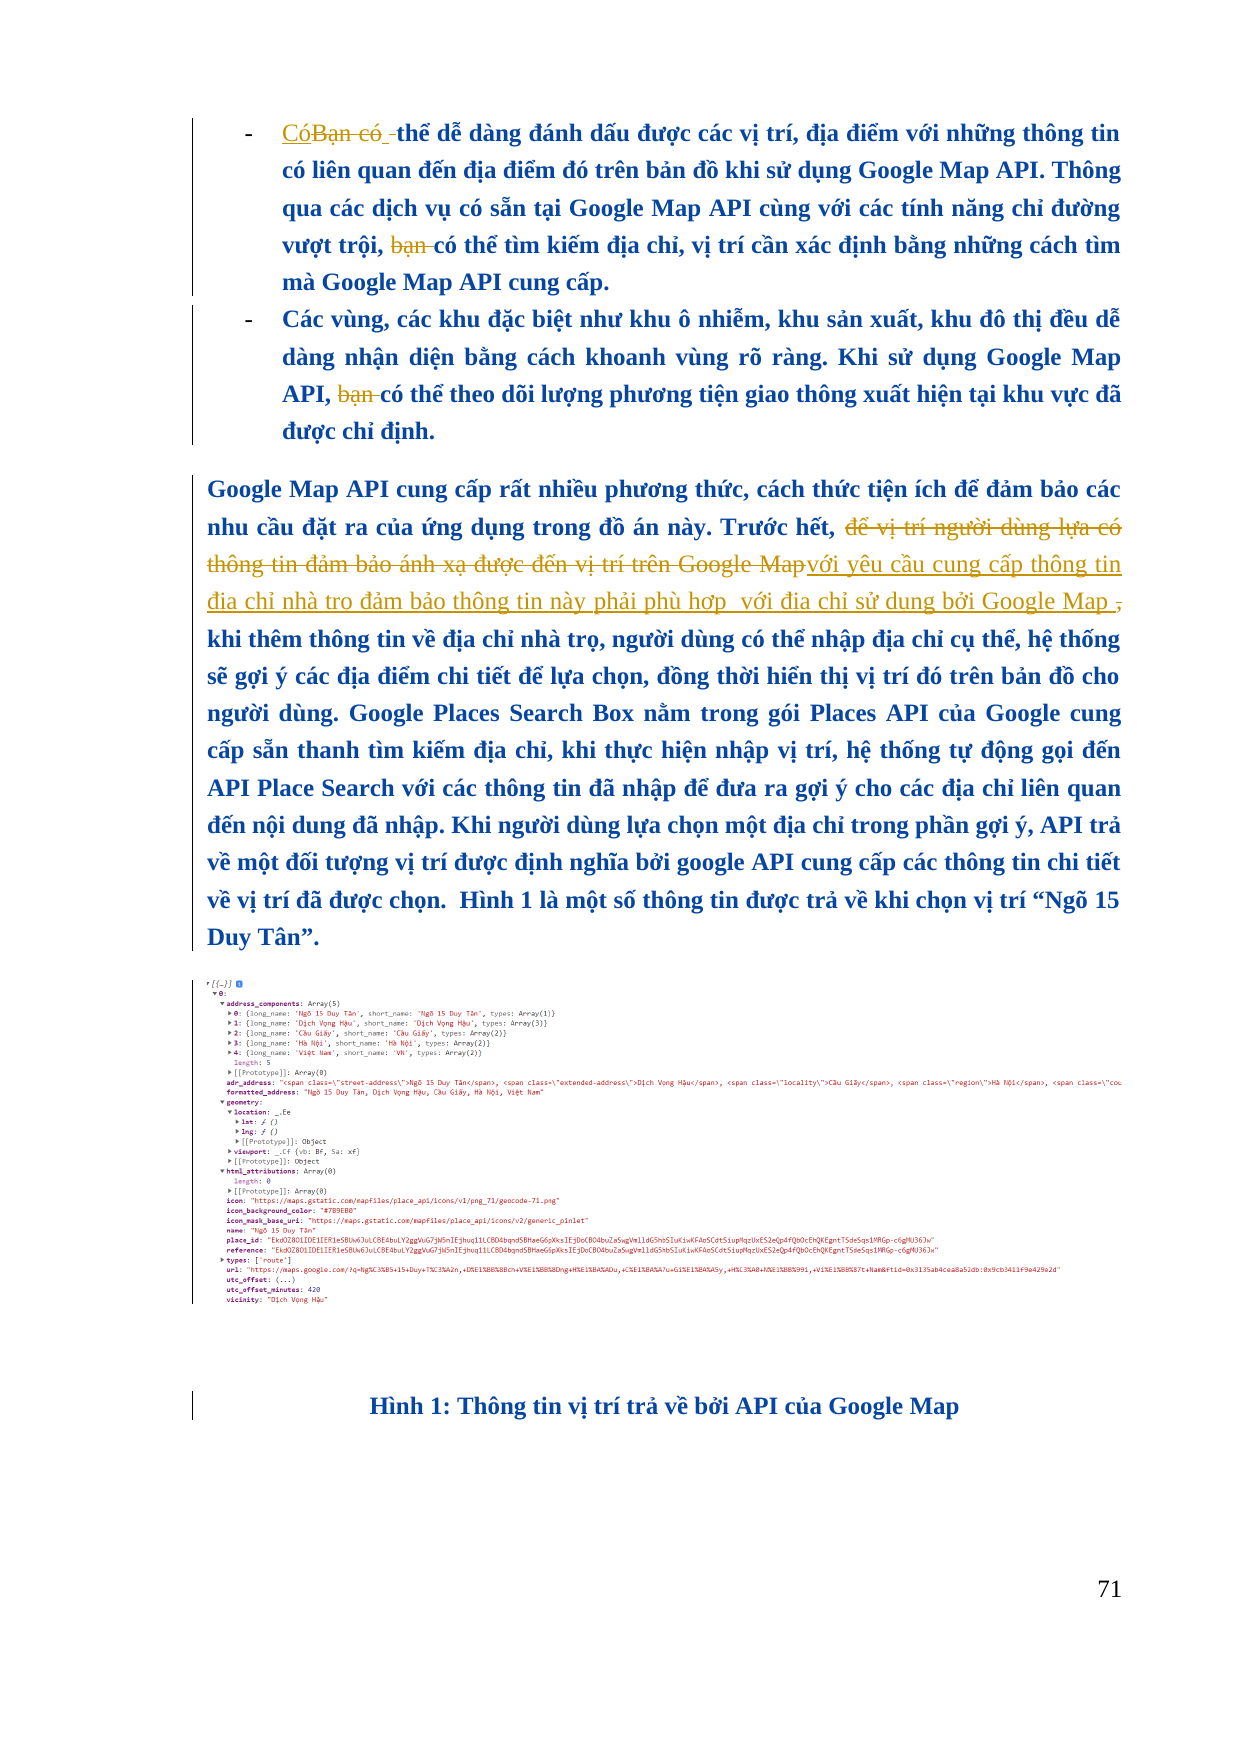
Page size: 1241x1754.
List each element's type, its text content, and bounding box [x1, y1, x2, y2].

list thể dễ dàng đánh dấu được các vị trí, địa điểm với những thông tin có liên quan đến địa điểm đó trên bản đồ khi sử dụng Google Map API. Thông qua các dịch vụ có sẵn tại Google Map API cùng với các tính năng chỉ đường vượt trội, có thể tìm kiếm địa chỉ, vị trí cần xác định bằng những cách tìm mà Google Map API cung cấp. [244, 118, 1122, 296]
picture [206, 980, 1122, 1304]
text Google Map API cung cấp rất nhiều phương thức, cách thức tiện ích để đảm bảo các nhu cầu đặt ra của ứng dụng trong đồ án này. Trước hết, khi thêm thông tin về địa chỉ nhà trọ, người dùng có thể nhập địa chỉ cụ thể, hệ thống sẽ gợi ý các địa điểm chi tiết để lựa chọn, đồng thời hiển thị vị trí đó trên bản đồ cho người dùng. Google Places Search Box nằm trong gói Places API của Google cung cấp sẵn thanh tìm kiếm địa chỉ, khi thực hiện nhập vị trí, hệ thống tự động gọi đến API Place Search với các thông tin đã nhập để đưa ra gợi ý cho các địa chỉ liên quan đến nội dung đã nhập. Khi người dùng lựa chọn một địa chỉ trong phần gợi ý, API trả về một đối tượng vị trí được định nghĩa bởi google API cung cấp các thông tin chi tiết về vị trí đã được chọn. Hình 1 là một số thông tin được trả về khi chọn vị trí “Ngõ 15 Duy Tân”. [207, 474, 1122, 951]
list Các vùng, các khu đặc biệt như khu ô nhiễm, khu sản xuất, khu đô thị đều dễ dàng nhận diện bằng cách khoanh vùng rõ ràng. Khi sử dụng Google Map API, có thể theo dõi lượng phương tiện giao thông xuất hiện tại khu vực đã được chỉ định. [244, 304, 1122, 445]
